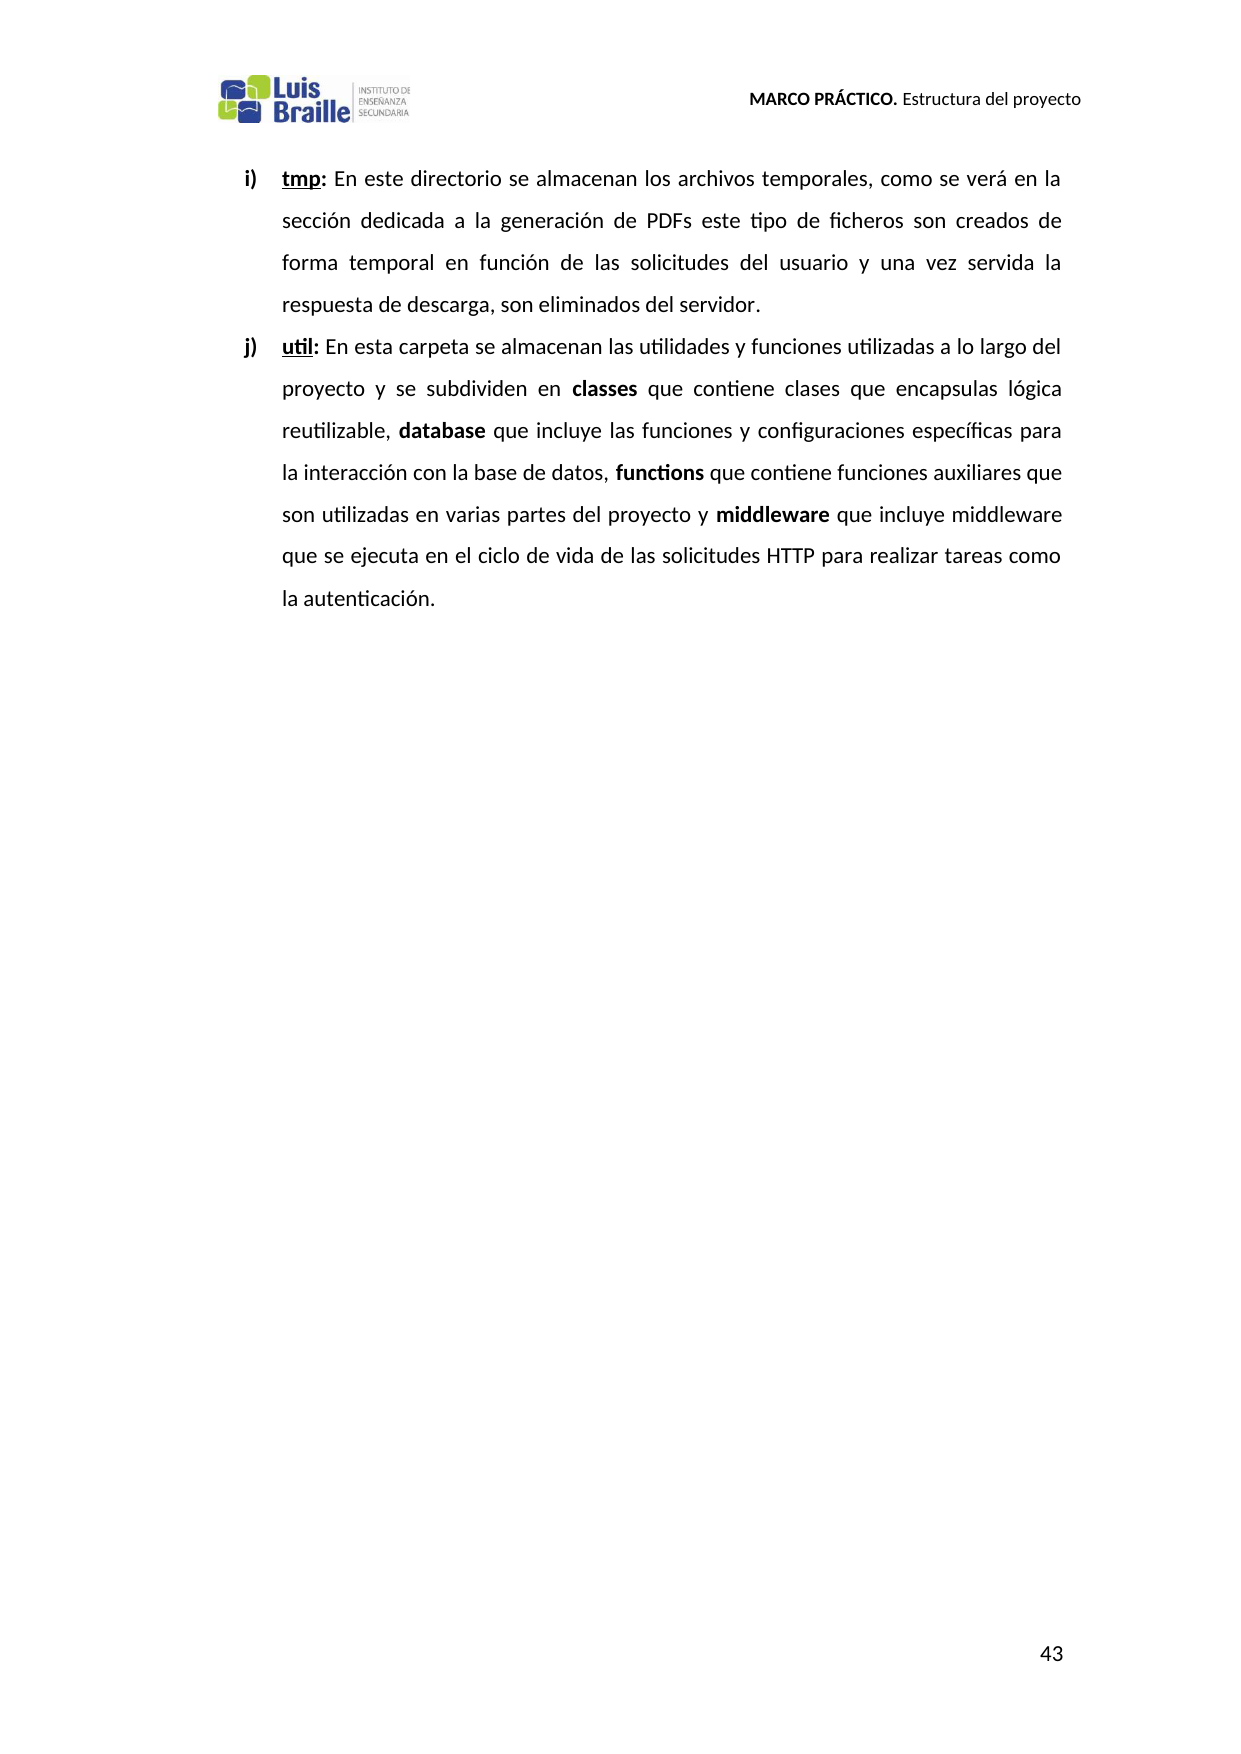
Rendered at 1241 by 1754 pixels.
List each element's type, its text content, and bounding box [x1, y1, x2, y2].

list tmp: En este directorio se almacenan los archivos temporales, como se verá en la sección dedicada a la generación de PDFs este tipo de ficheros son creados de forma temporal en función de las solicitudes del usuario y una vez servida la respuesta de descarga, son eliminados del servidor. [244, 164, 1063, 318]
list util: En esta carpeta se almacenan las utilidades y funciones utilizadas a lo largo del proyecto y se subdividen en classes que contiene clases que encapsulas lógica reutilizable, database que incluye las funciones y configuraciones específicas para la interacción con la base de datos, functions que contiene funciones auxiliares que son utilizadas en varias partes del proyecto y middleware que incluye middleware que se ejecuta en el ciclo de vida de las solicitudes HTTP para realizar tareas como la autenticación. [244, 332, 1063, 612]
